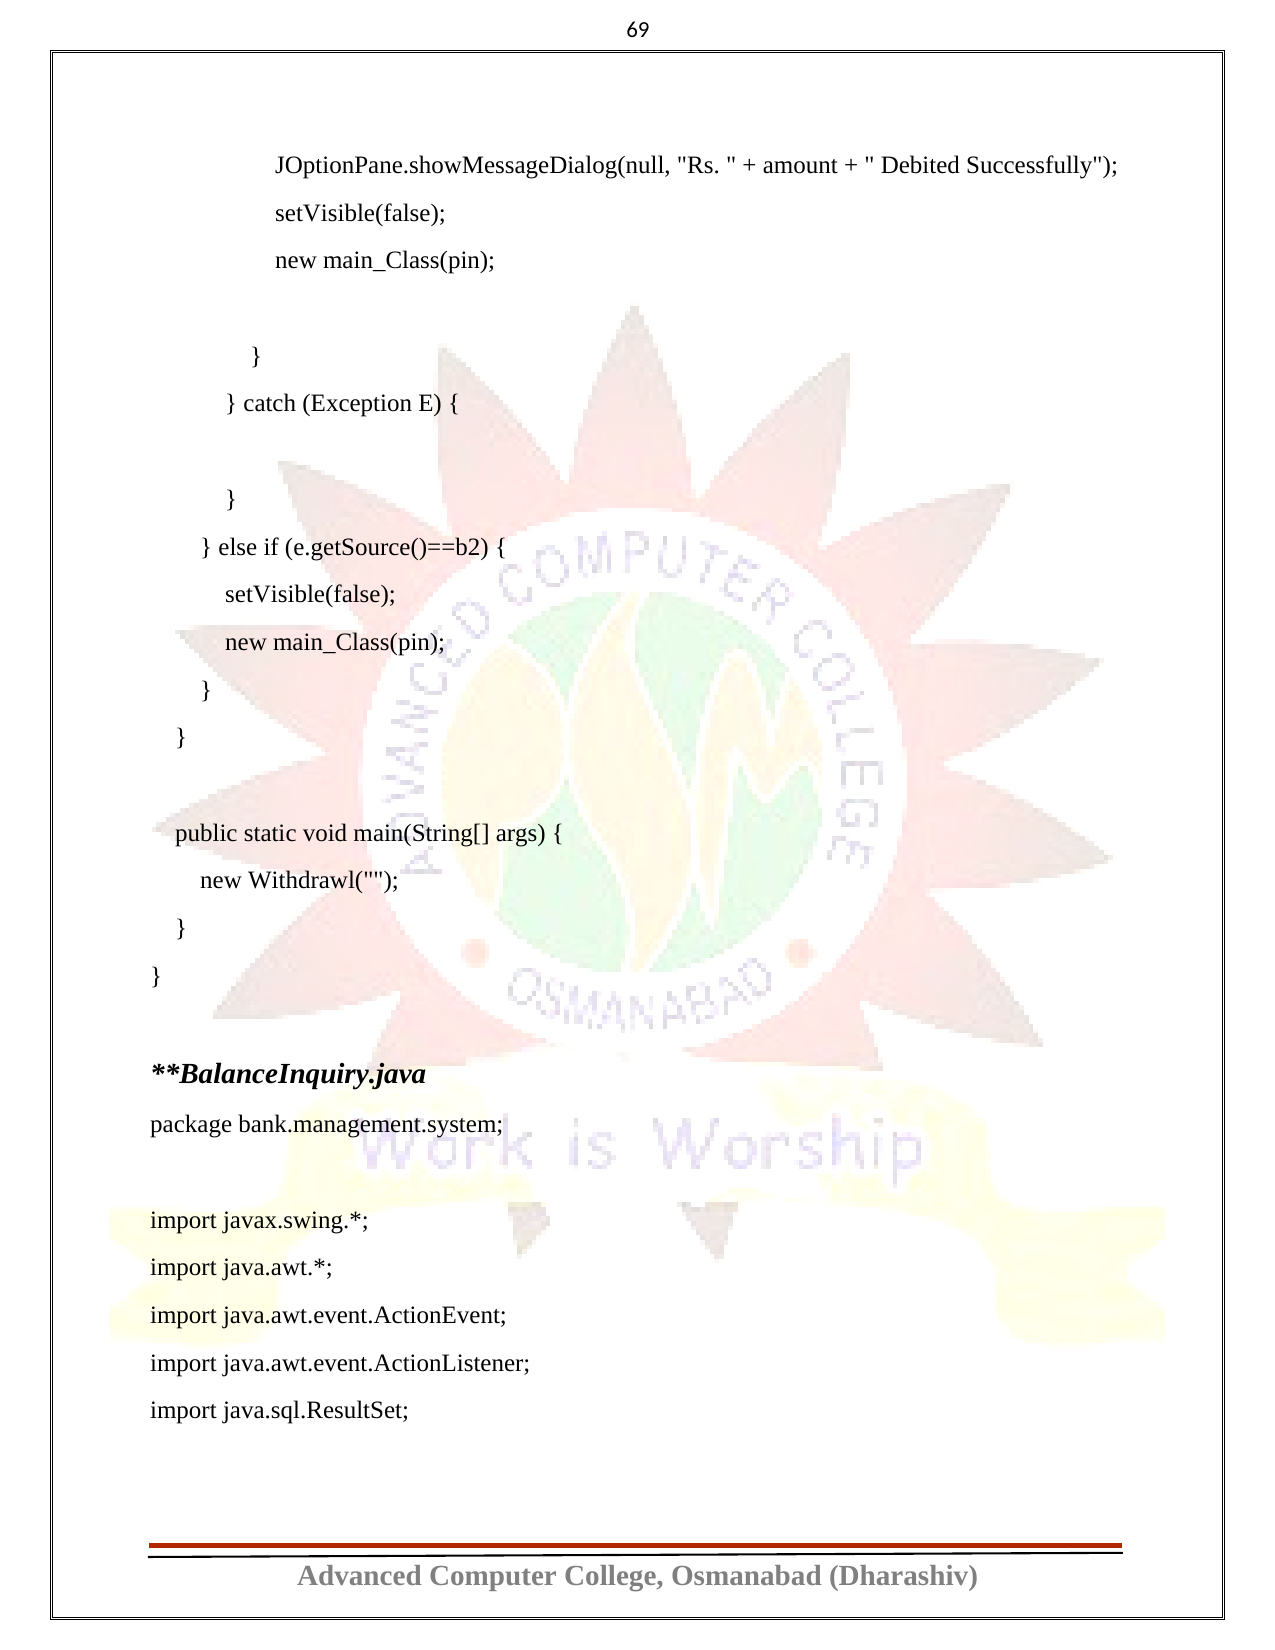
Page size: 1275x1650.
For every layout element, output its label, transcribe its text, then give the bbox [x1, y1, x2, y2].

text import java.awt.event.ActionEvent; [150, 1300, 1125, 1329]
text } [150, 675, 1125, 703]
text import java.sql.ResultSet; [150, 1396, 1125, 1424]
text setVisible(false); [150, 198, 1125, 226]
text new main_Class(pin); [150, 627, 1125, 656]
text package bank.management.system; [150, 1109, 1125, 1138]
text **BalanceInquiry.java [150, 1056, 1125, 1090]
text new Withdrawl(""); [150, 866, 1125, 894]
text import java.awt.*; [150, 1252, 1125, 1281]
text } [150, 961, 1125, 990]
text import java.awt.event.ActionListener; [150, 1348, 1125, 1377]
text } else if (e.getSource()==b2) { [150, 532, 1125, 560]
text public static void main(String[] args) { [150, 818, 1125, 847]
text new main_Class(pin); [150, 245, 1125, 274]
text } [150, 341, 1125, 369]
text import javax.swing.*; [150, 1205, 1125, 1233]
text } [150, 722, 1125, 751]
text } [150, 913, 1125, 942]
text setVisible(false); [150, 579, 1125, 608]
text } [150, 484, 1125, 513]
text JOptionPane.showMessageDialog(null, "Rs. " + amount + " Debited Successfully"); [150, 150, 1125, 179]
text } catch (Exception E) { [150, 388, 1125, 417]
